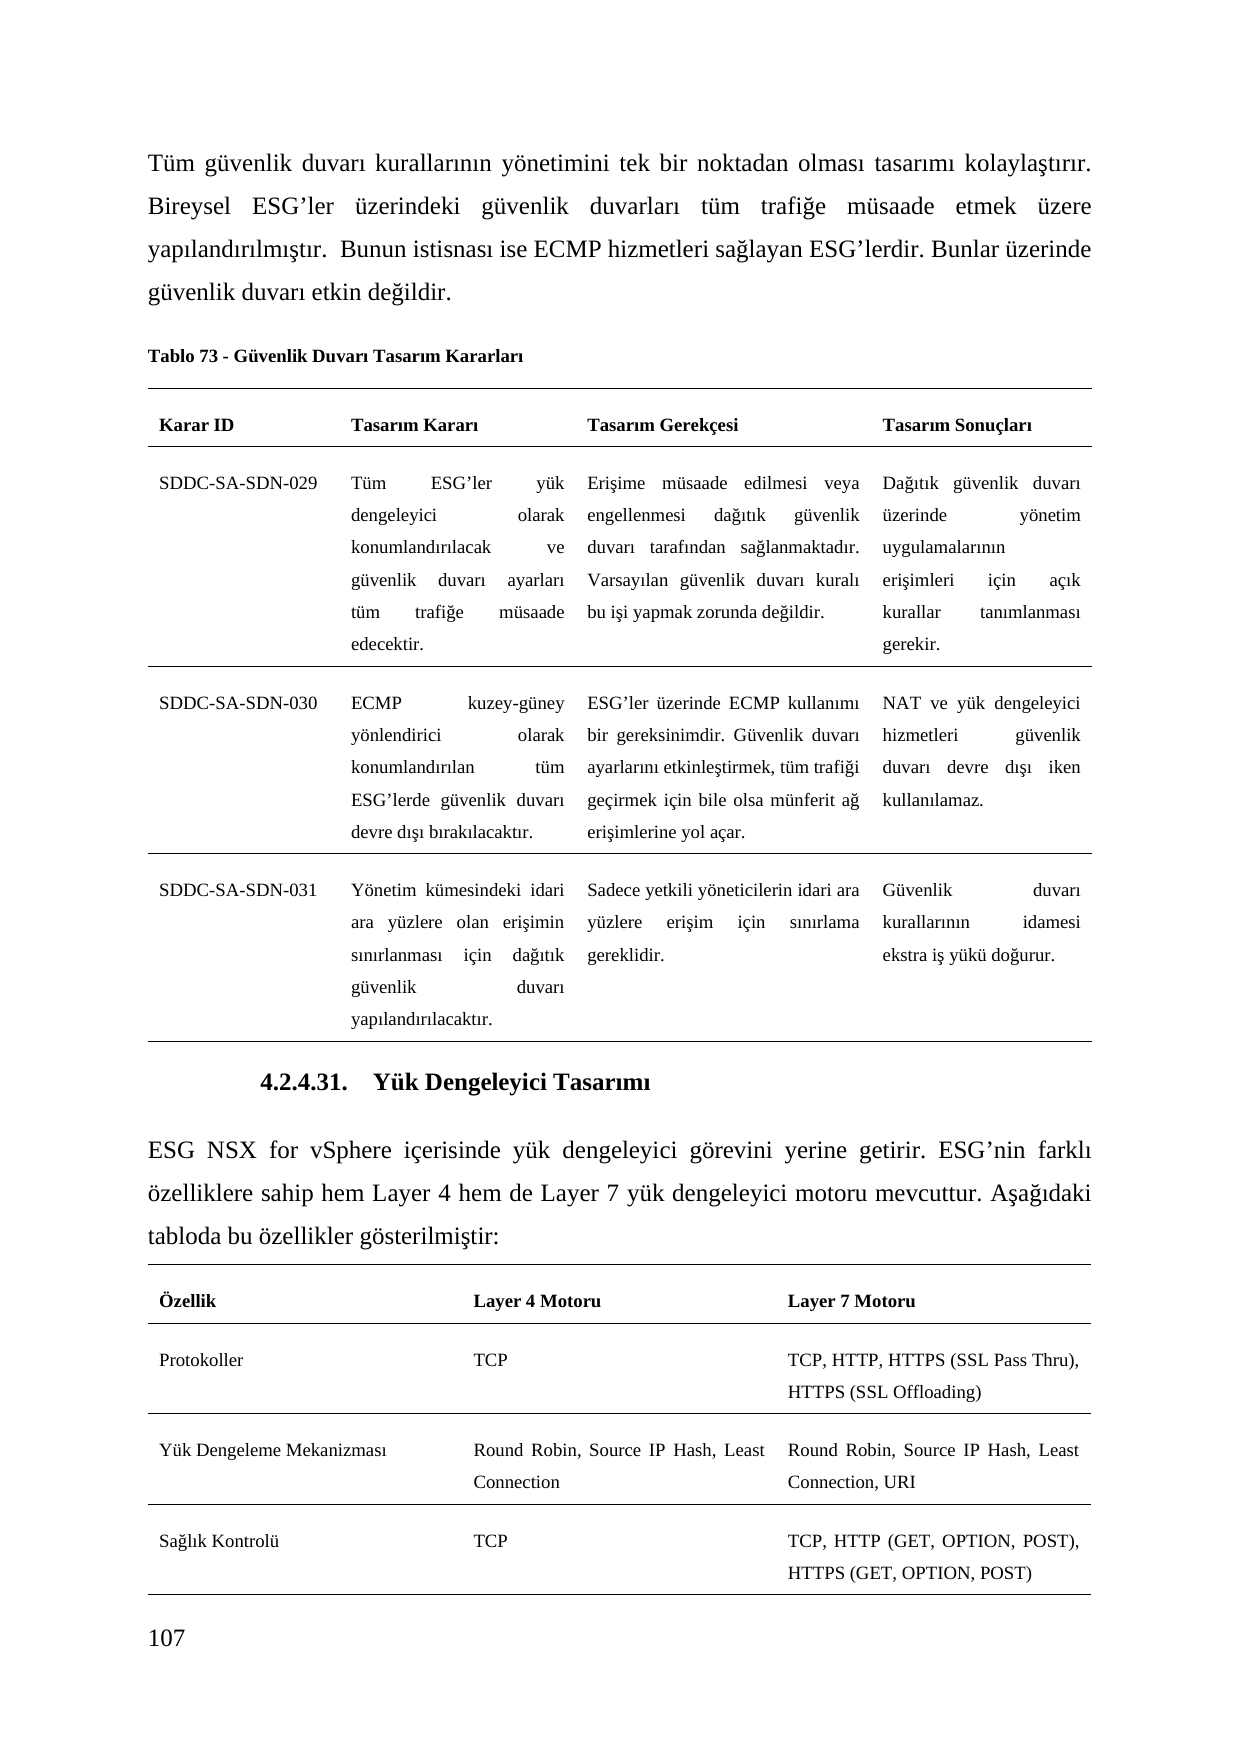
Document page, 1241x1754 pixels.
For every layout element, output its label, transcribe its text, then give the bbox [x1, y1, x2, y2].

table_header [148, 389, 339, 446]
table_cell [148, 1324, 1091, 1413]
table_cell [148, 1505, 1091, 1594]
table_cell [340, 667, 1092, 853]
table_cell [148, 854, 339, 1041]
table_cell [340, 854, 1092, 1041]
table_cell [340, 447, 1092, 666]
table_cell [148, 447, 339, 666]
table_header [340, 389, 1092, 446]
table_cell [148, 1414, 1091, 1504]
text Tablo 73 - Güvenlik Duvarı Tasarım Kararları [148, 345, 1093, 367]
text Tüm güvenlik duvarı kurallarının yönetimini tek bir noktadan olması tasarımı kolaylaştırır. Bireysel ESG’ler üzerindeki güvenlik duvarları tüm trafiğe müsaade etmek üzere yapılandırılmıştır. Bunun istisnası ise ECMP hizmetleri sağlayan ESG’lerdir. Bunlar üzerinde güvenlik duvarı etkin değildir. [148, 148, 1093, 306]
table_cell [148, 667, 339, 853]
list Yük Dengeleyici Tasarımı [260, 1067, 1093, 1095]
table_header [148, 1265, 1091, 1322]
text ESG NSX for vSphere içerisinde yük dengeleyici görevini yerine getirir. ESG’nin farklı özelliklere sahip hem Layer 4 hem de Layer 7 yük dengeleyici motoru mevcuttur. Aşağıdaki tabloda bu özellikler gösterilmiştir: [148, 1135, 1093, 1250]
